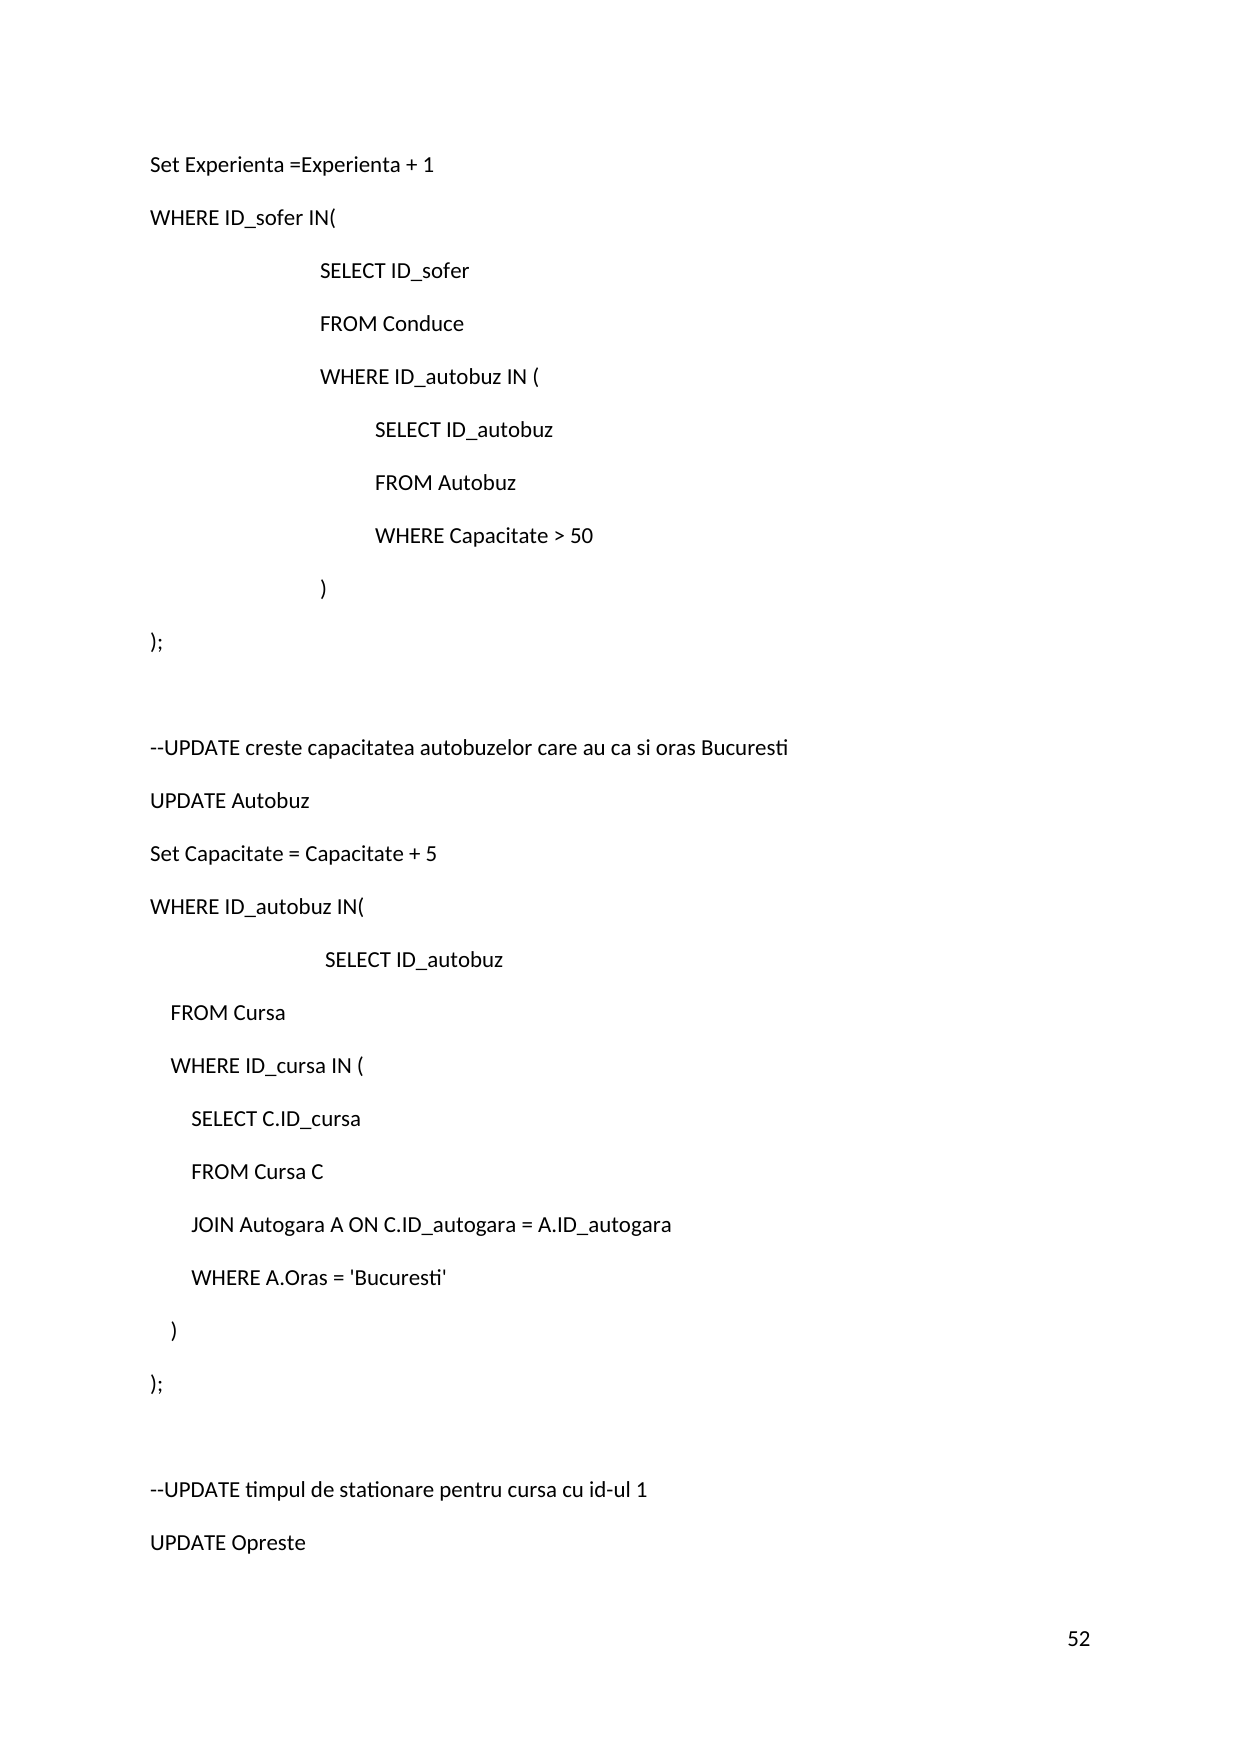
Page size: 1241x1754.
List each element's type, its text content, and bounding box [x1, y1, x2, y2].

text SELECT ID_autobuz [150, 415, 1090, 443]
text SELECT C.ID_cursa [150, 1104, 1090, 1132]
text WHERE ID_cursa IN ( [150, 1051, 1090, 1079]
text Set Capacitate = Capacitate + 5 [150, 839, 1090, 867]
text JOIN Autogara A ON C.ID_autogara = A.ID_autogara [150, 1210, 1090, 1238]
text UPDATE Autobuz [150, 786, 1090, 814]
text FROM Cursa [150, 998, 1090, 1026]
text Set Experienta =Experienta + 1 [150, 150, 1090, 178]
text ); [150, 1369, 1090, 1397]
text --UPDATE timpul de stationare pentru cursa cu id-ul 1 [150, 1476, 1090, 1503]
text ) [150, 574, 1090, 602]
text WHERE ID_sofer IN( [150, 203, 1090, 231]
text SELECT ID_sofer [150, 256, 1090, 284]
text FROM Conduce [150, 309, 1090, 337]
text WHERE A.Oras = 'Bucuresti' [150, 1263, 1090, 1291]
text FROM Autobuz [150, 468, 1090, 496]
text WHERE ID_autobuz IN ( [150, 362, 1090, 390]
text WHERE ID_autobuz IN( [150, 892, 1090, 920]
text SELECT ID_autobuz [150, 945, 1090, 973]
text FROM Cursa C [150, 1157, 1090, 1185]
text ); [150, 627, 1090, 655]
text WHERE Capacitate > 50 [150, 521, 1090, 549]
text UPDATE Opreste [150, 1528, 1090, 1557]
text ) [150, 1316, 1090, 1344]
text --UPDATE creste capacitatea autobuzelor care au ca si oras Bucuresti [150, 733, 1090, 761]
